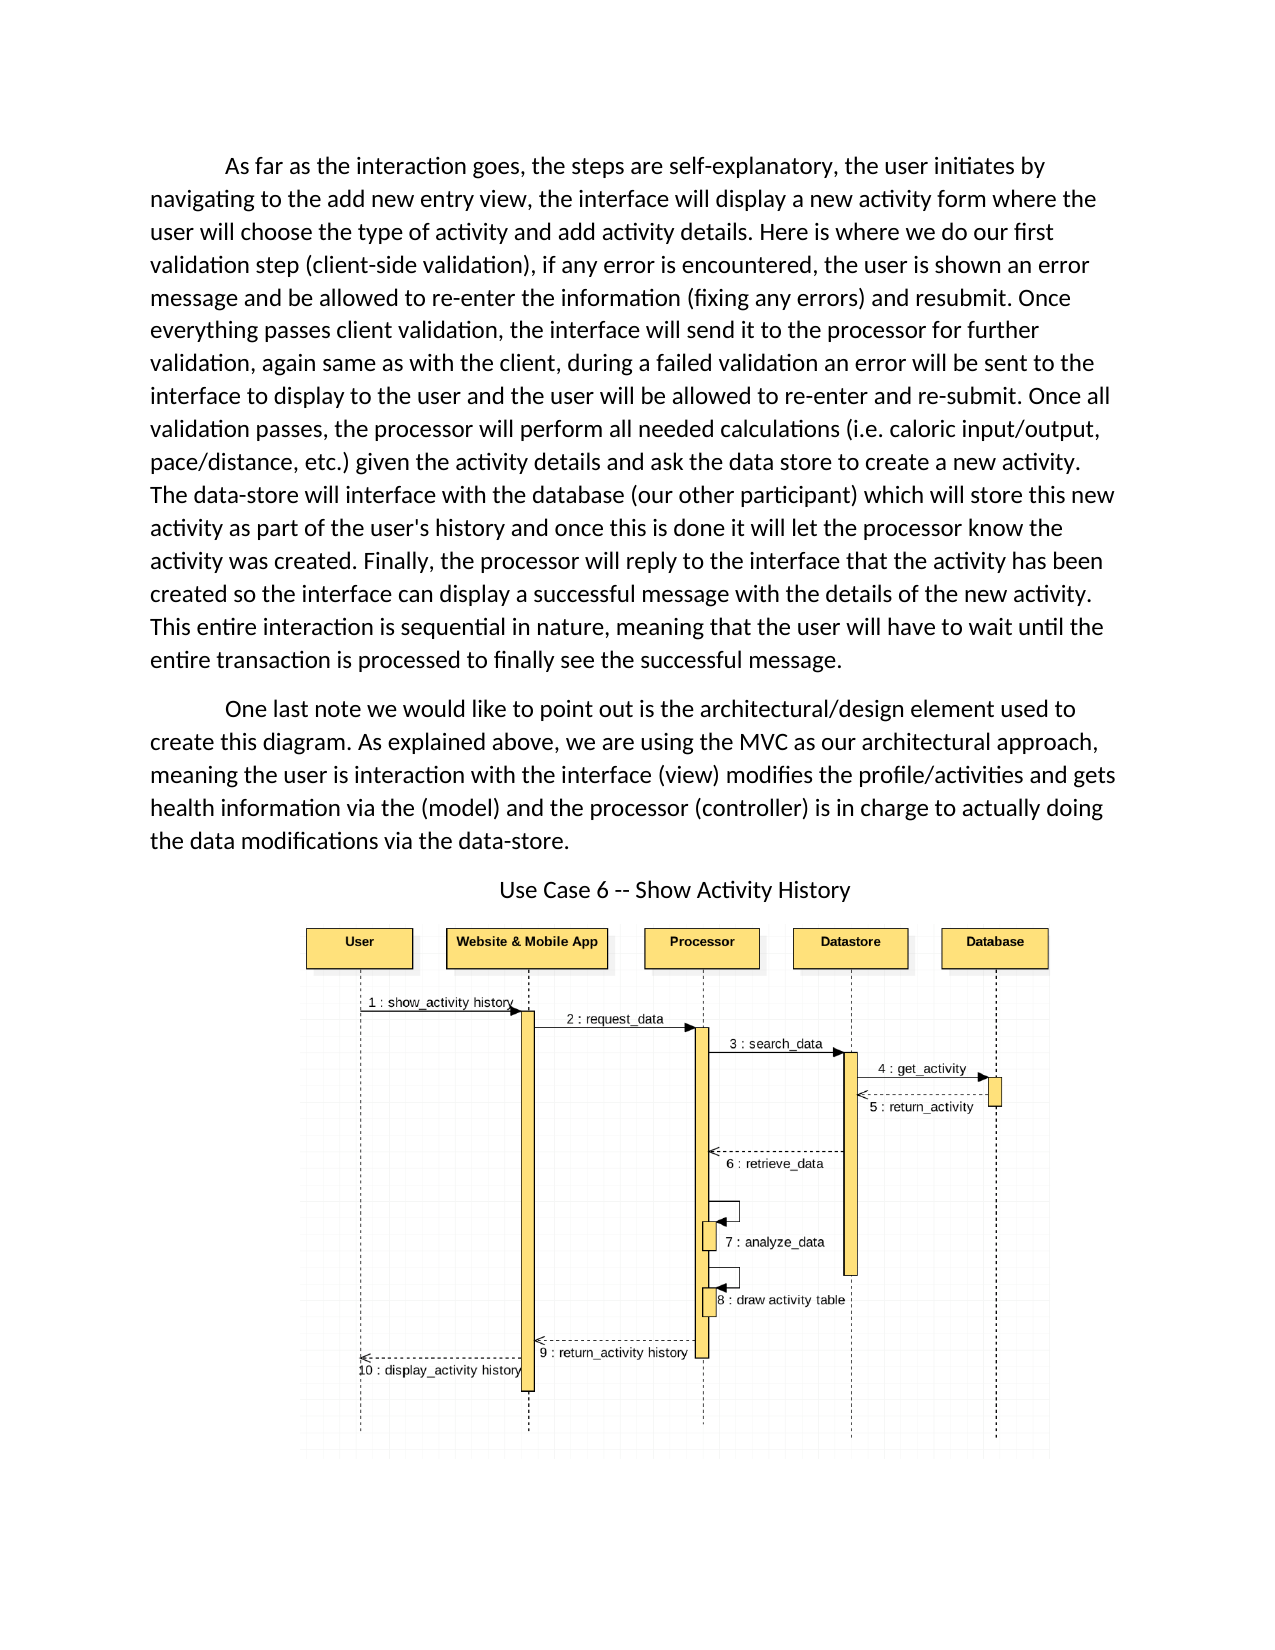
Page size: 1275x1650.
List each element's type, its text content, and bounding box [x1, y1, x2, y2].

text Use Case 6 -- Show Activity History [150, 874, 1125, 905]
text One last note we would like to point out is the architectural/design element used to create this diagram. As explained above, we are using the MVC as our architectural approach, meaning the user is interaction with the interface (view) modifies the profile/activities and gets health information via the (model) and the processor (controller) is in charge to actually doing the data modifications via the data-store. [150, 693, 1125, 856]
text As far as the interaction goes, the steps are self-explanatory, the user initiates by navigating to the add new entry view, the interface will display a new activity form where the user will choose the type of activity and add activity details. Here is where we do our first validation step (client-side validation), if any error is encountered, the user is shown an error message and be allowed to re-enter the information (fixing any errors) and resubmit. Once everything passes client validation, the interface will send it to the processor for further validation, again same as with the client, during a failed validation an error will be sent to the interface to display to the user and the user will be allowed to re-enter and re-submit. Once all validation passes, the processor will perform all needed calculations (i.e. caloric input/output, pace/distance, etc.) given the activity details and ask the data store to create a new activity. The data-store will interface with the database (our other participant) which will store this new activity as part of the user's history and once this is done it will let the processor know the activity was created. Finally, the processor will reply to the interface that the activity has been created so the interface can display a successful message with the details of the new activity. This entire interaction is sequential in nature, meaning that the user will have to wait until the entire transaction is processed to finally see the successful message. [150, 150, 1125, 674]
picture [300, 924, 1050, 1459]
